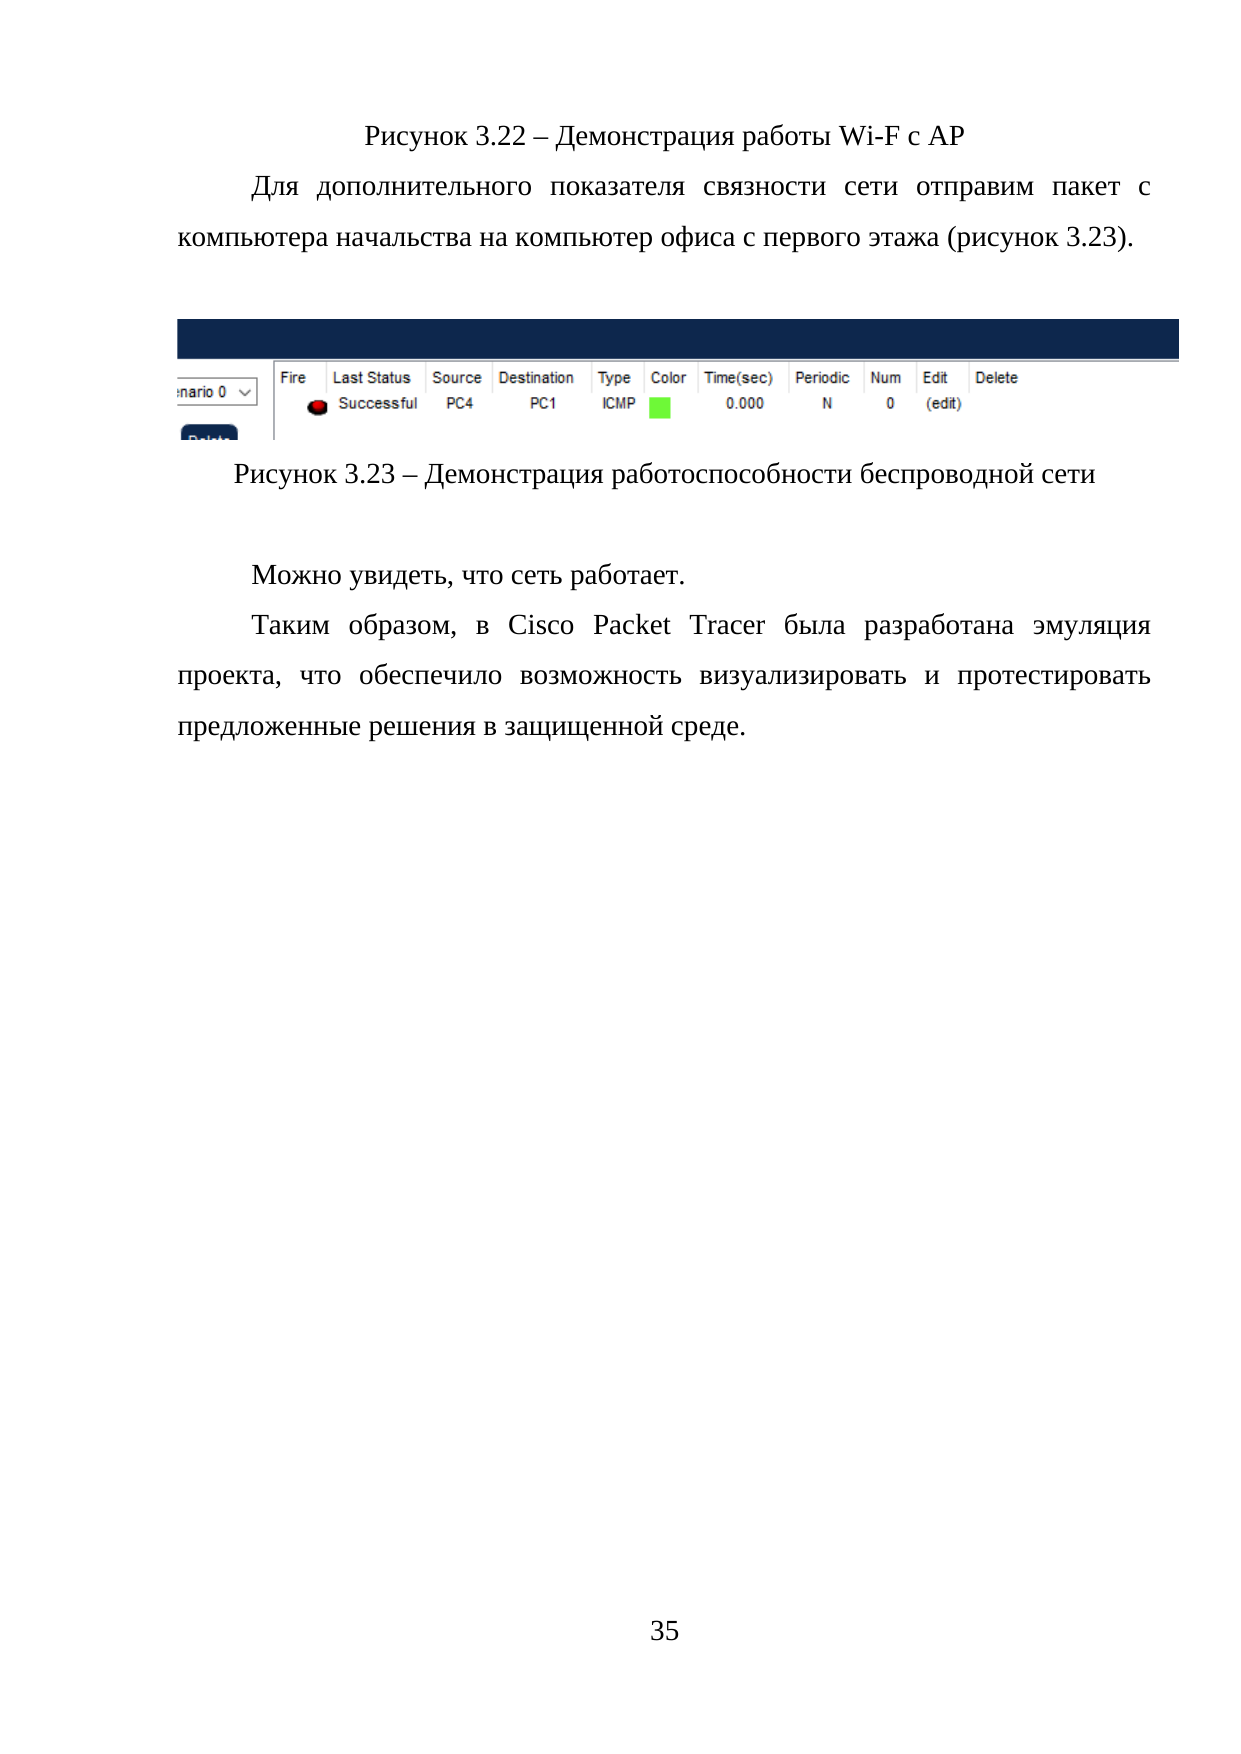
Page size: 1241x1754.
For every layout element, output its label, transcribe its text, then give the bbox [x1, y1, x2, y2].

picture [177, 319, 1179, 440]
text Рисунок 3.22 – Демонстрация работы Wi-F с AP [177, 118, 1152, 152]
text Можно увидеть, что сеть работает. [177, 557, 1152, 590]
text Для дополнительного показателя связности сети отправим пакет с компьютера начальства на компьютер офиса с первого этажа (рисунок 3.23). [177, 168, 1152, 252]
text Таким образом, в Cisco Packet Tracer была разработана эмуляция проекта, что обеспечило возможность визуализировать и протестировать предложенные решения в защищенной среде. [177, 607, 1152, 741]
text Рисунок 3.23 – Демонстрация работоспособности беспроводной сети [177, 456, 1152, 490]
